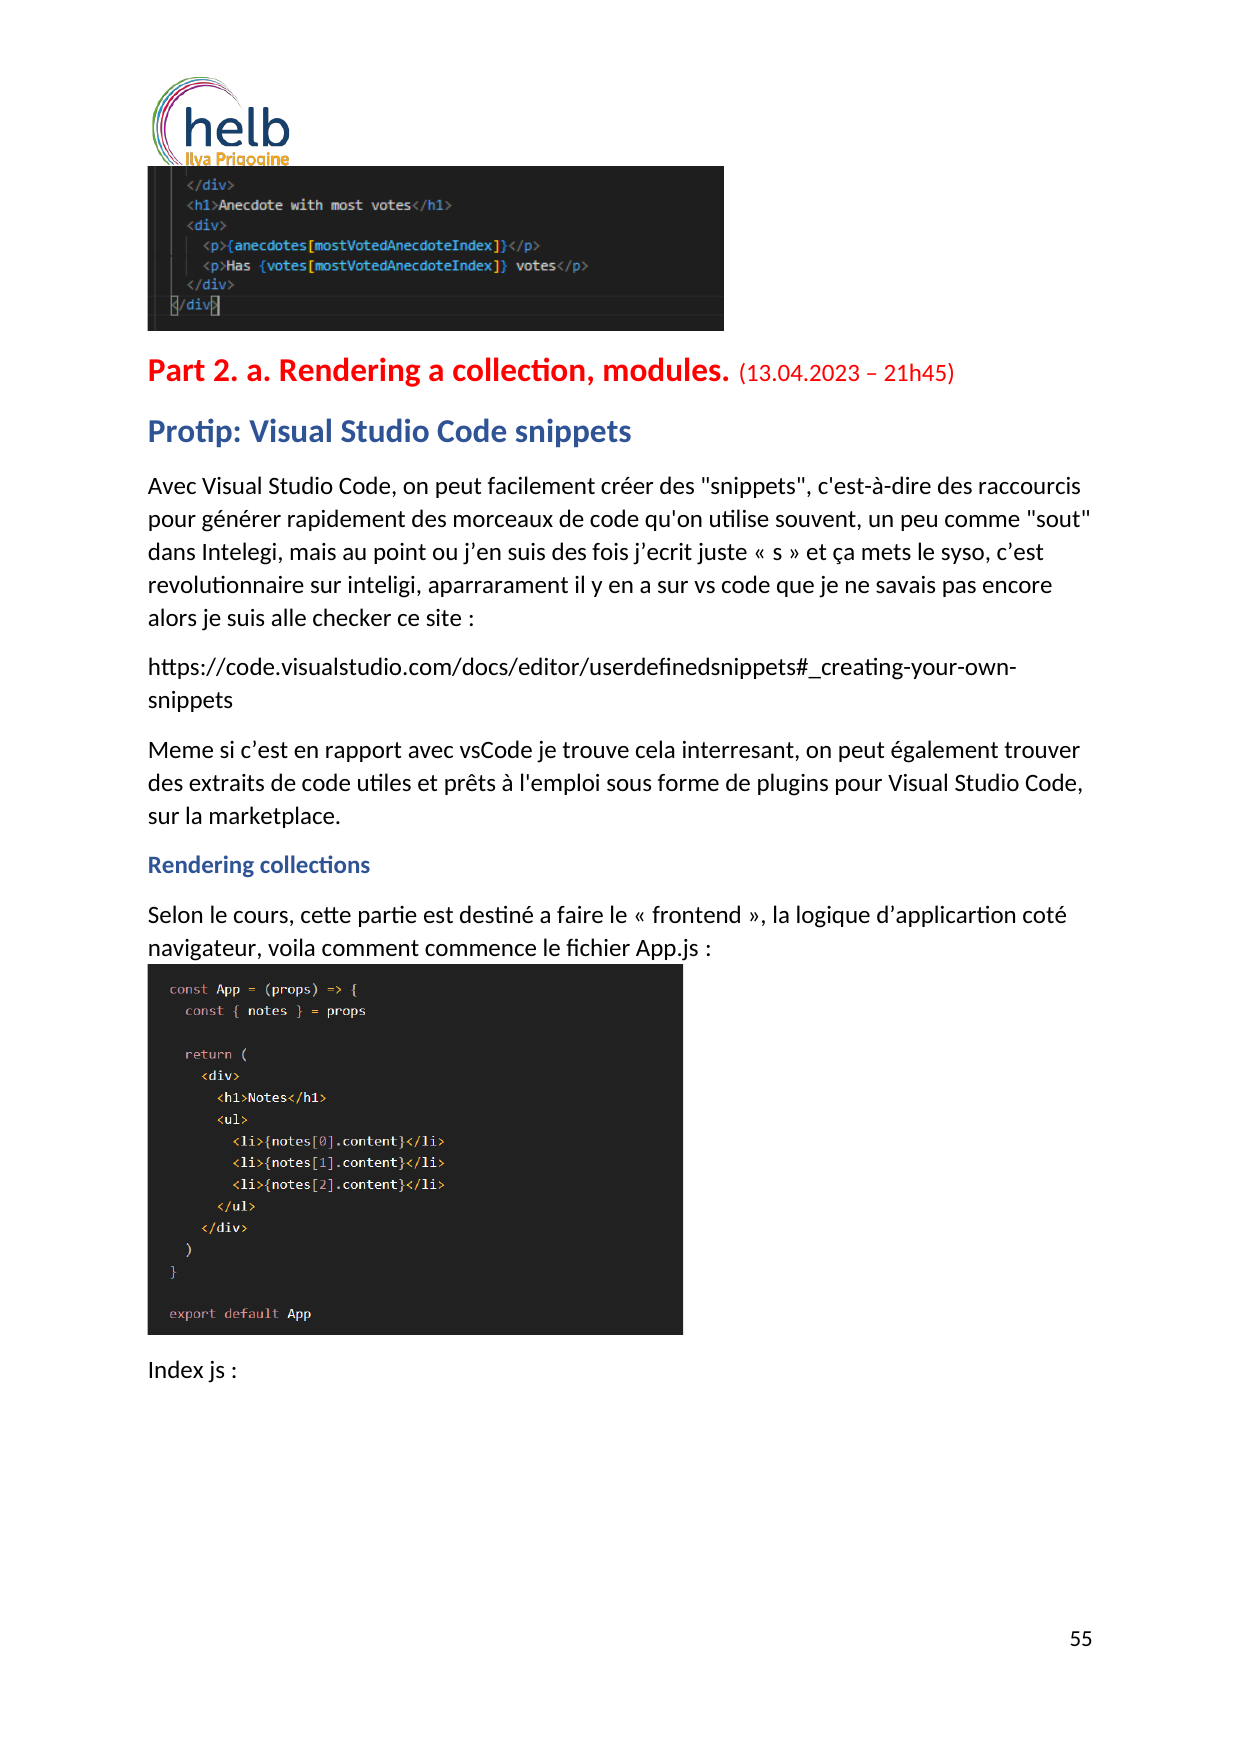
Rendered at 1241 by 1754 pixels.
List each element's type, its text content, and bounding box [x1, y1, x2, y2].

text Rendering collections [148, 849, 1092, 880]
text Part 2. a. Rendering a collection, modules. (13.04.2023 – 21h45) [148, 349, 1092, 390]
text Protip: Visual Studio Code snippets [148, 409, 1092, 450]
picture [147, 73, 724, 331]
text Avec Visual Studio Code, on peut facilement créer des "snippets", c'est-à-dire des raccourcis pour générer rapidement des morceaux de code qu'on utilise souvent, un peu comme "sout" dans Intelegi, mais au point ou j’en suis des fois j’ecrit juste « s » et ça mets le syso, c’est revolutionnaire sur inteligi, aparrarament il y en a sur vs code que je ne savais pas encore alors je suis alle checker ce site : [148, 470, 1092, 632]
text Meme si c’est en rapport avec vsCode je trouve cela interresant, on peut également trouver des extraits de code utiles et prêts à l'emploi sous forme de plugins pour Visual Studio Code, sur la marketplace. [148, 734, 1092, 830]
text Index js : [148, 1354, 1092, 1384]
picture [147, 964, 684, 1335]
text https://code.visualstudio.com/docs/editor/userdefinedsnippets#_creating-your-own-snippets [148, 651, 1092, 715]
